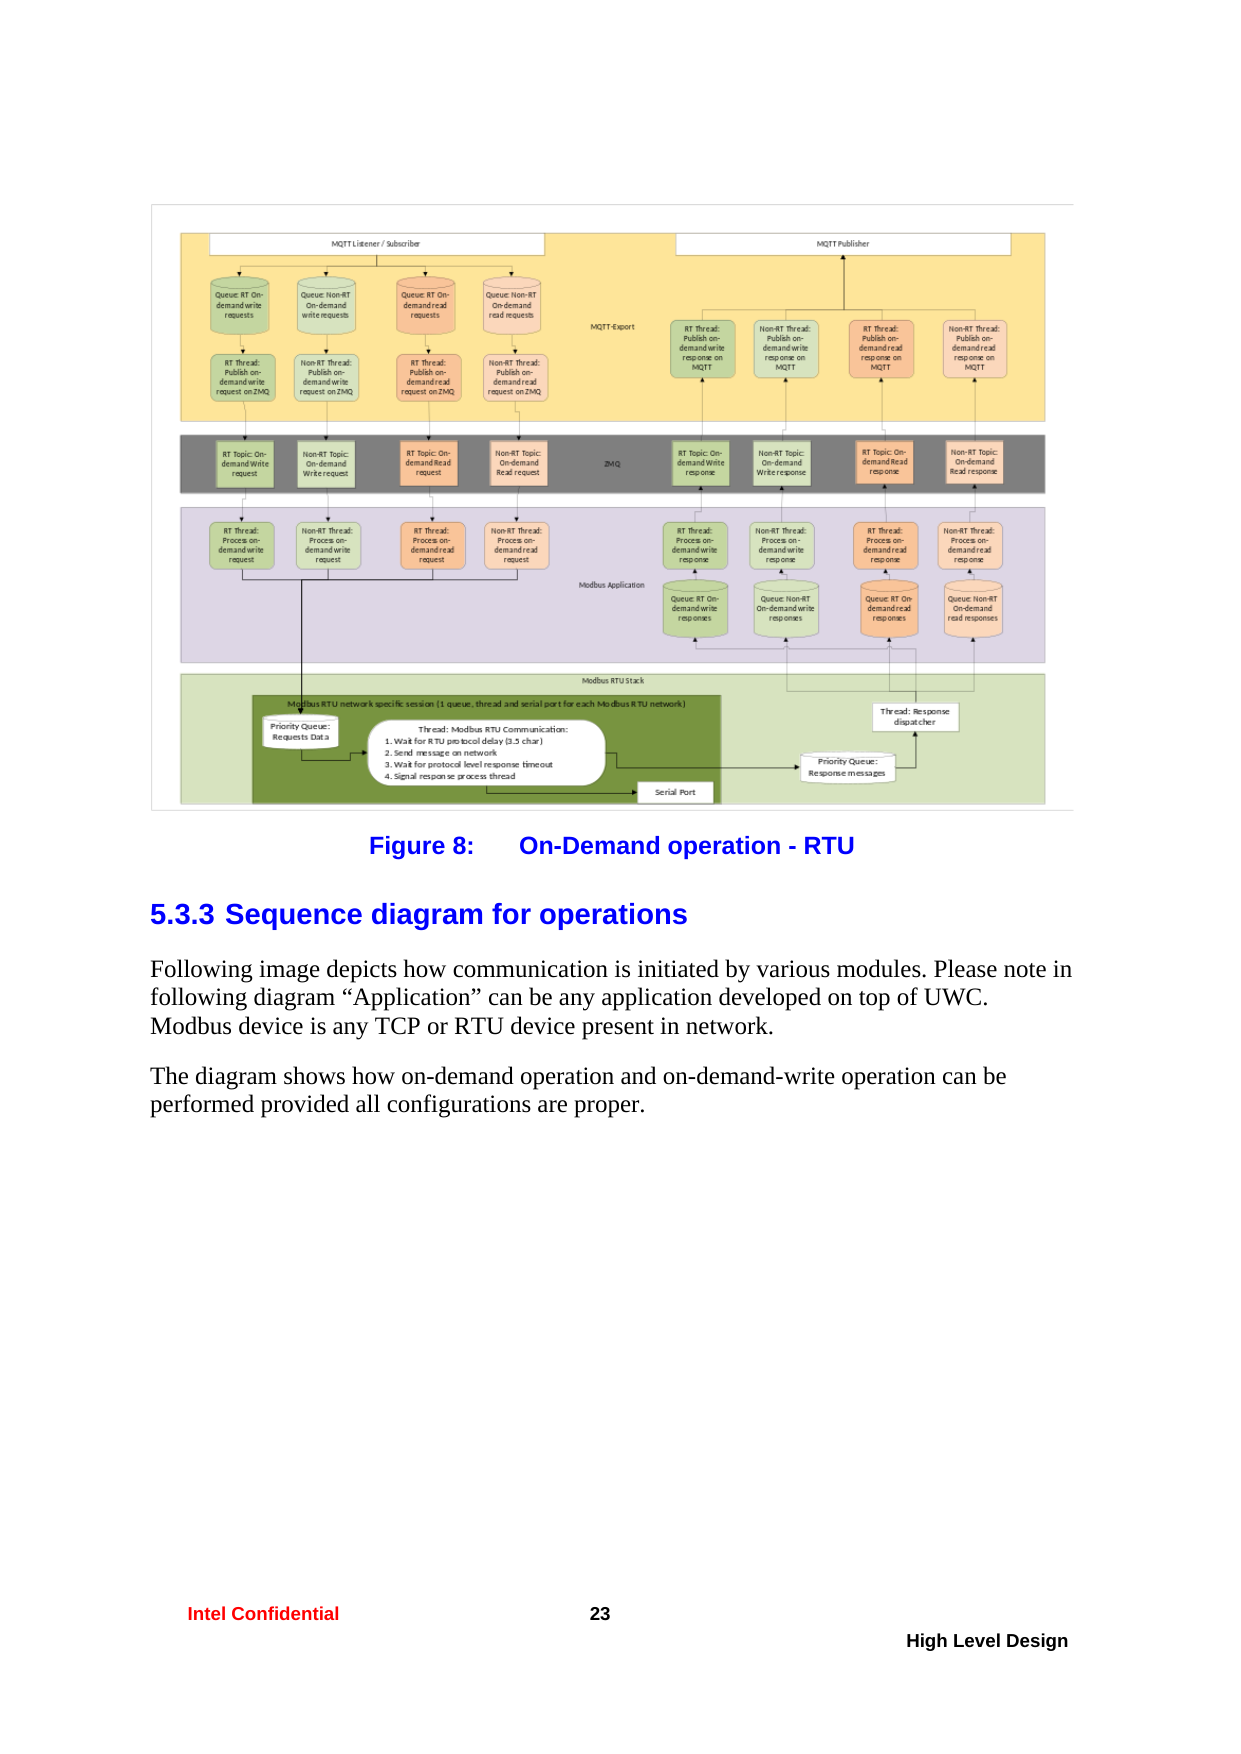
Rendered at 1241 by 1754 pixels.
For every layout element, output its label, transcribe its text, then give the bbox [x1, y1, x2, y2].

text The diagram shows how on-demand operation and on-demand-write operation can be performed provided all configurations are proper. [150, 1061, 1074, 1118]
subtitle Sequence diagram for operations [150, 897, 1074, 931]
text Figure 8: On-Demand operation - RTU [150, 831, 1074, 860]
text Following image depicts how communication is initiated by various modules. Please note in following diagram “Application” can be any application developed on top of UWC. Modbus device is any TCP or RTU device present in network. [150, 954, 1074, 1040]
